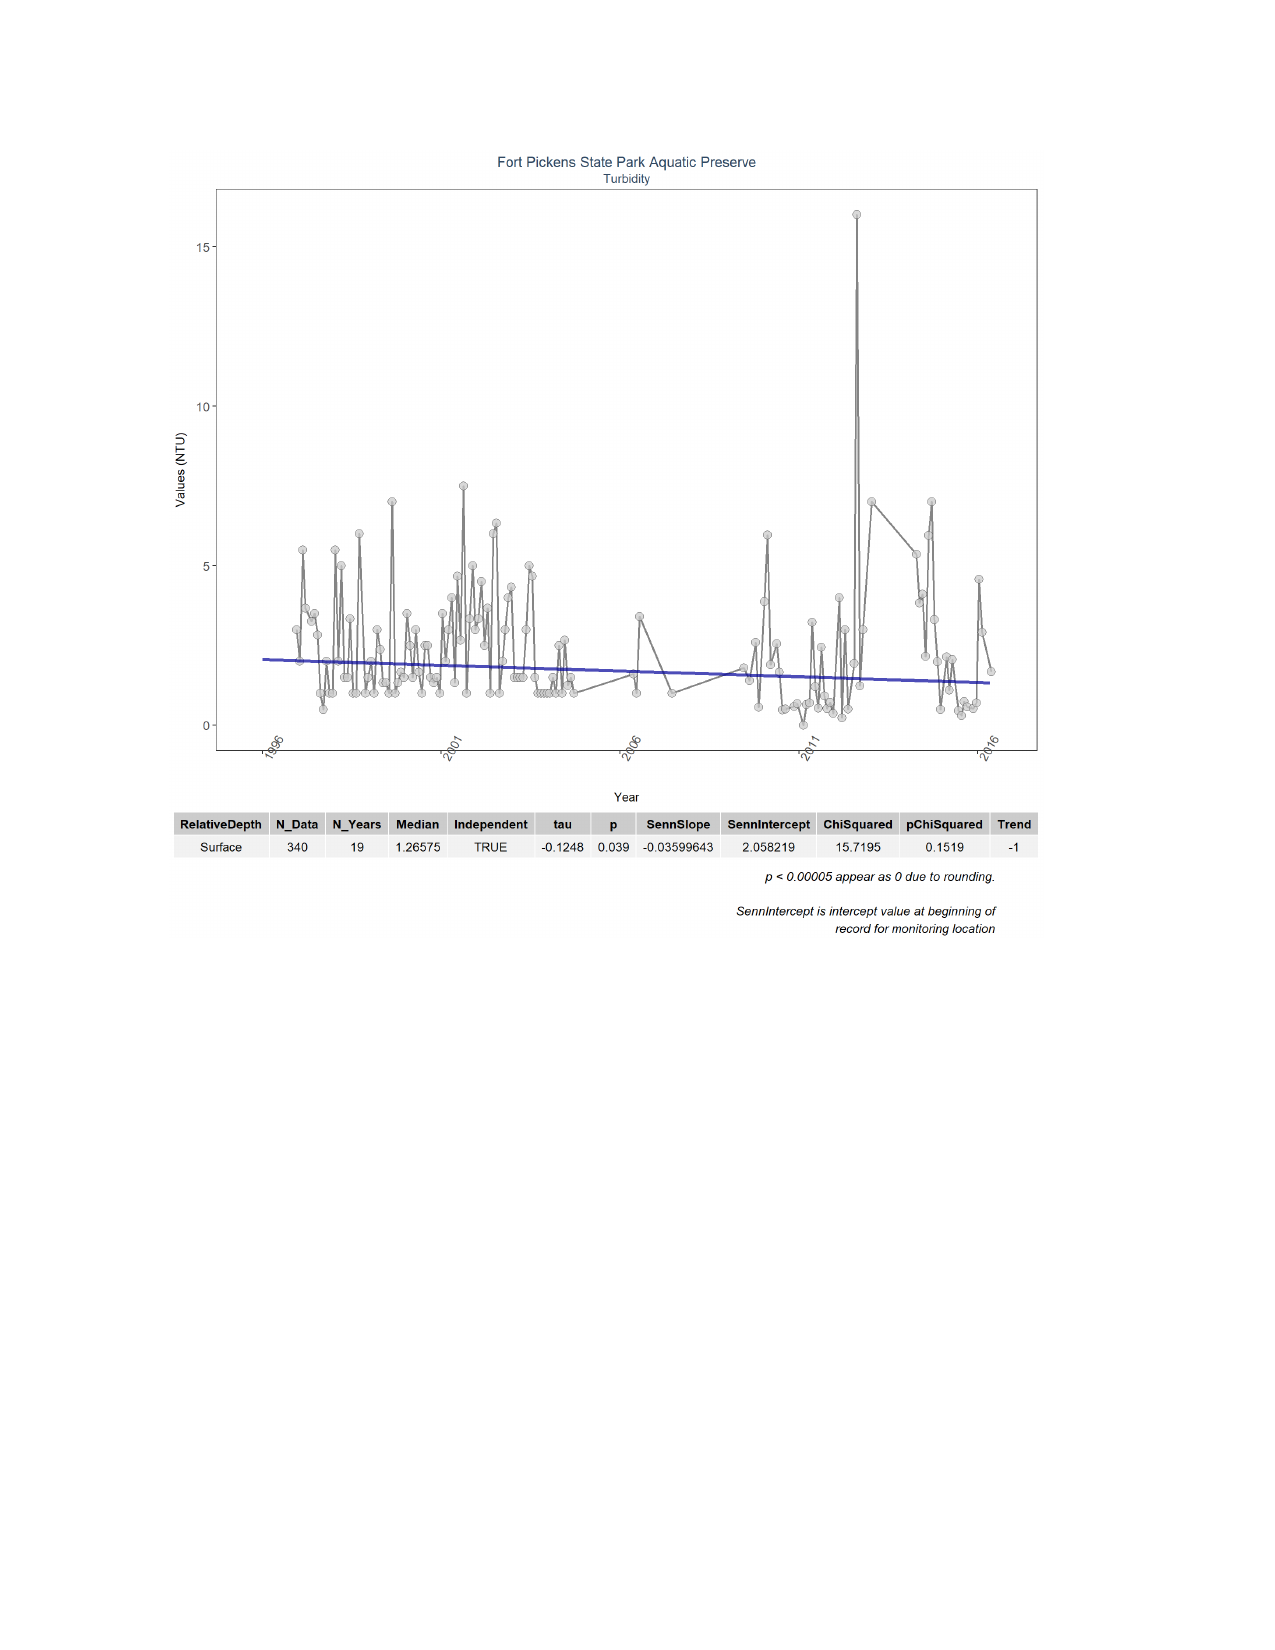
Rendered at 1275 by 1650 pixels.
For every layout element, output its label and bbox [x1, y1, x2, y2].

picture [168, 150, 1044, 938]
